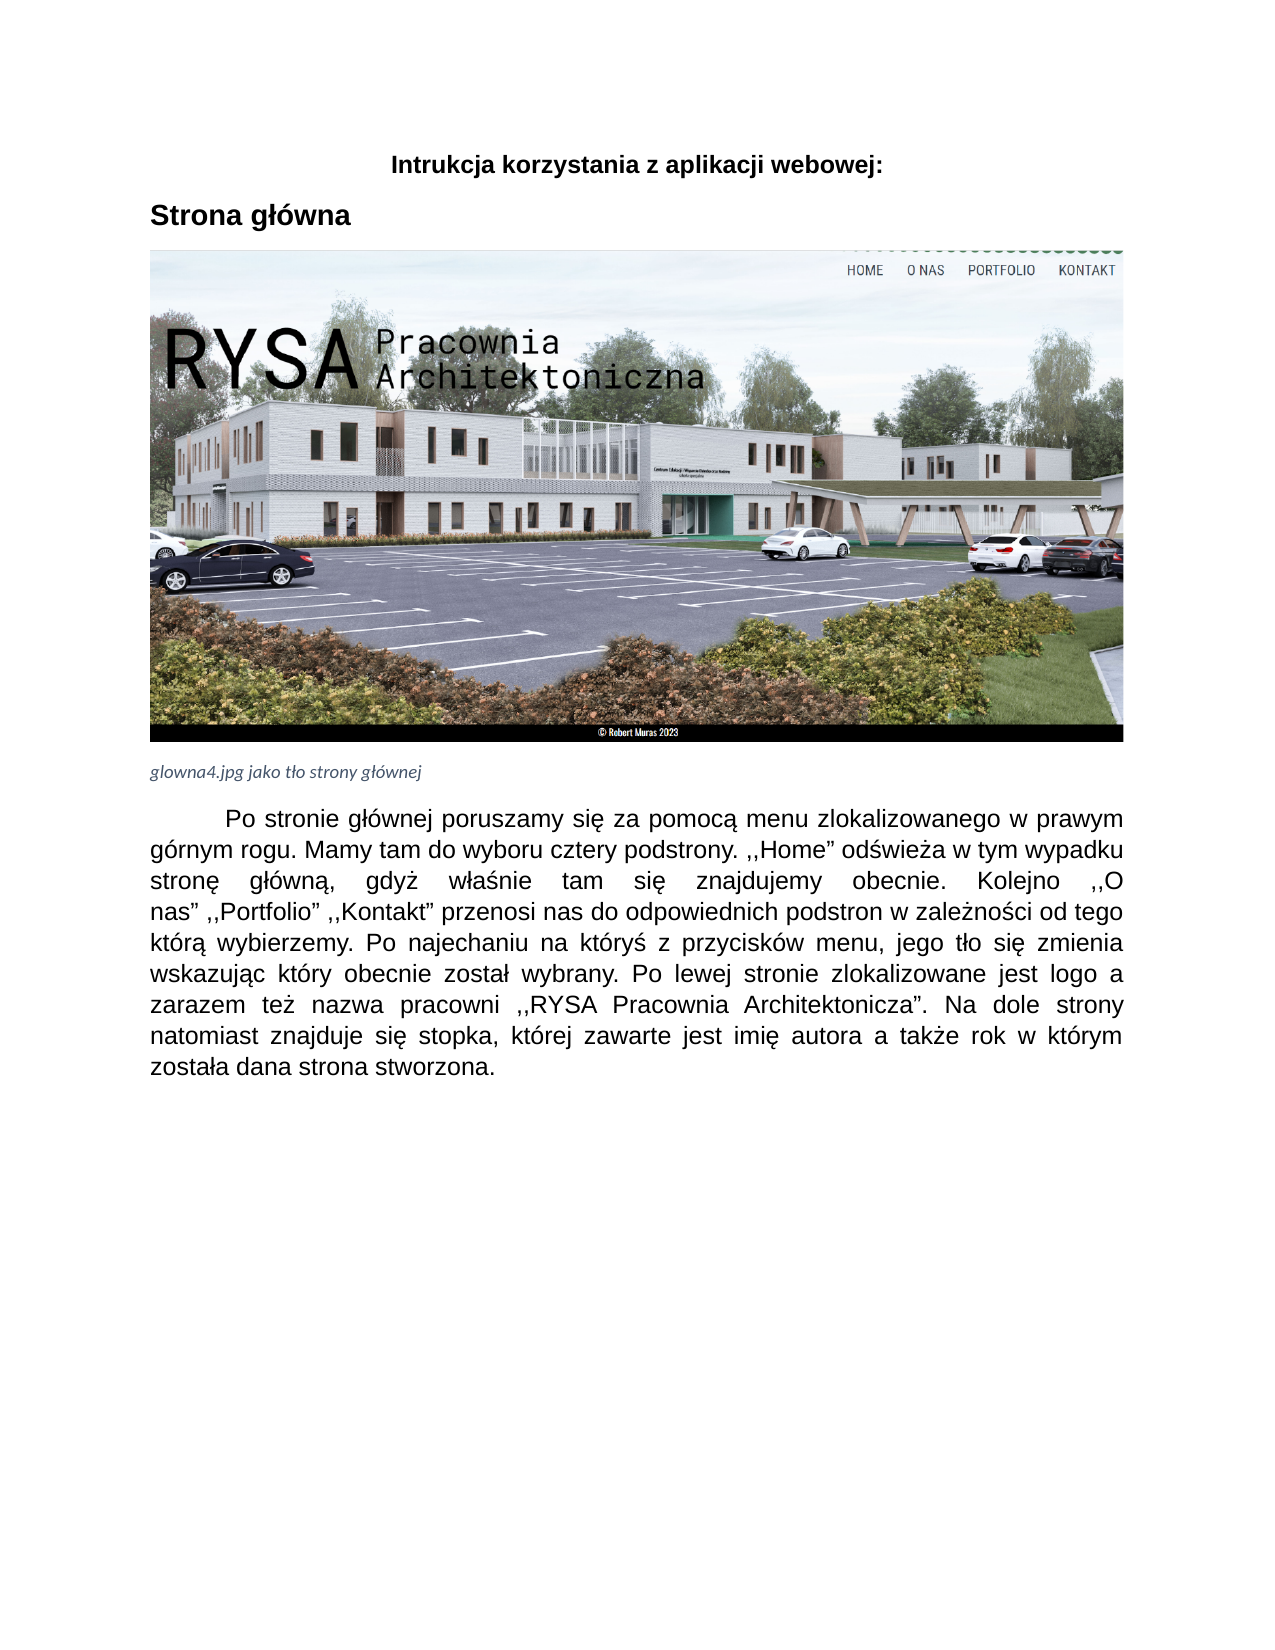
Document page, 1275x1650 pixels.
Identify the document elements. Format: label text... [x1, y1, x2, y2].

text Strona główna [150, 198, 1125, 231]
text glowna4.jpg jako tło strony głównej [150, 760, 1125, 783]
text Po stronie głównej poruszamy się za pomocą menu zlokalizowanego w prawym górnym rogu. Mamy tam do wyboru cztery podstrony. ,,Home” odświeża w tym wypadku stronę główną, gdyż właśnie tam się znajdujemy obecnie. Kolejno ,,O nas” ,,Portfolio” ,,Kontakt” przenosi nas do odpowiednich podstron w zależności od tego którą wybierzemy. Po najechaniu na któryś z przycisków menu, jego tło się zmienia wskazując który obecnie został wybrany. Po lewej stronie zlokalizowane jest logo a zarazem też nazwa pracowni ,,RYSA Pracownia Architektonicza”. Na dole strony natomiast znajduje się stopka, której zawarte jest imię autora a także rok w którym została dana strona stworzona. [150, 804, 1125, 1081]
picture [150, 250, 1124, 742]
text Intrukcja korzystania z aplikacji webowej: [150, 150, 1125, 179]
